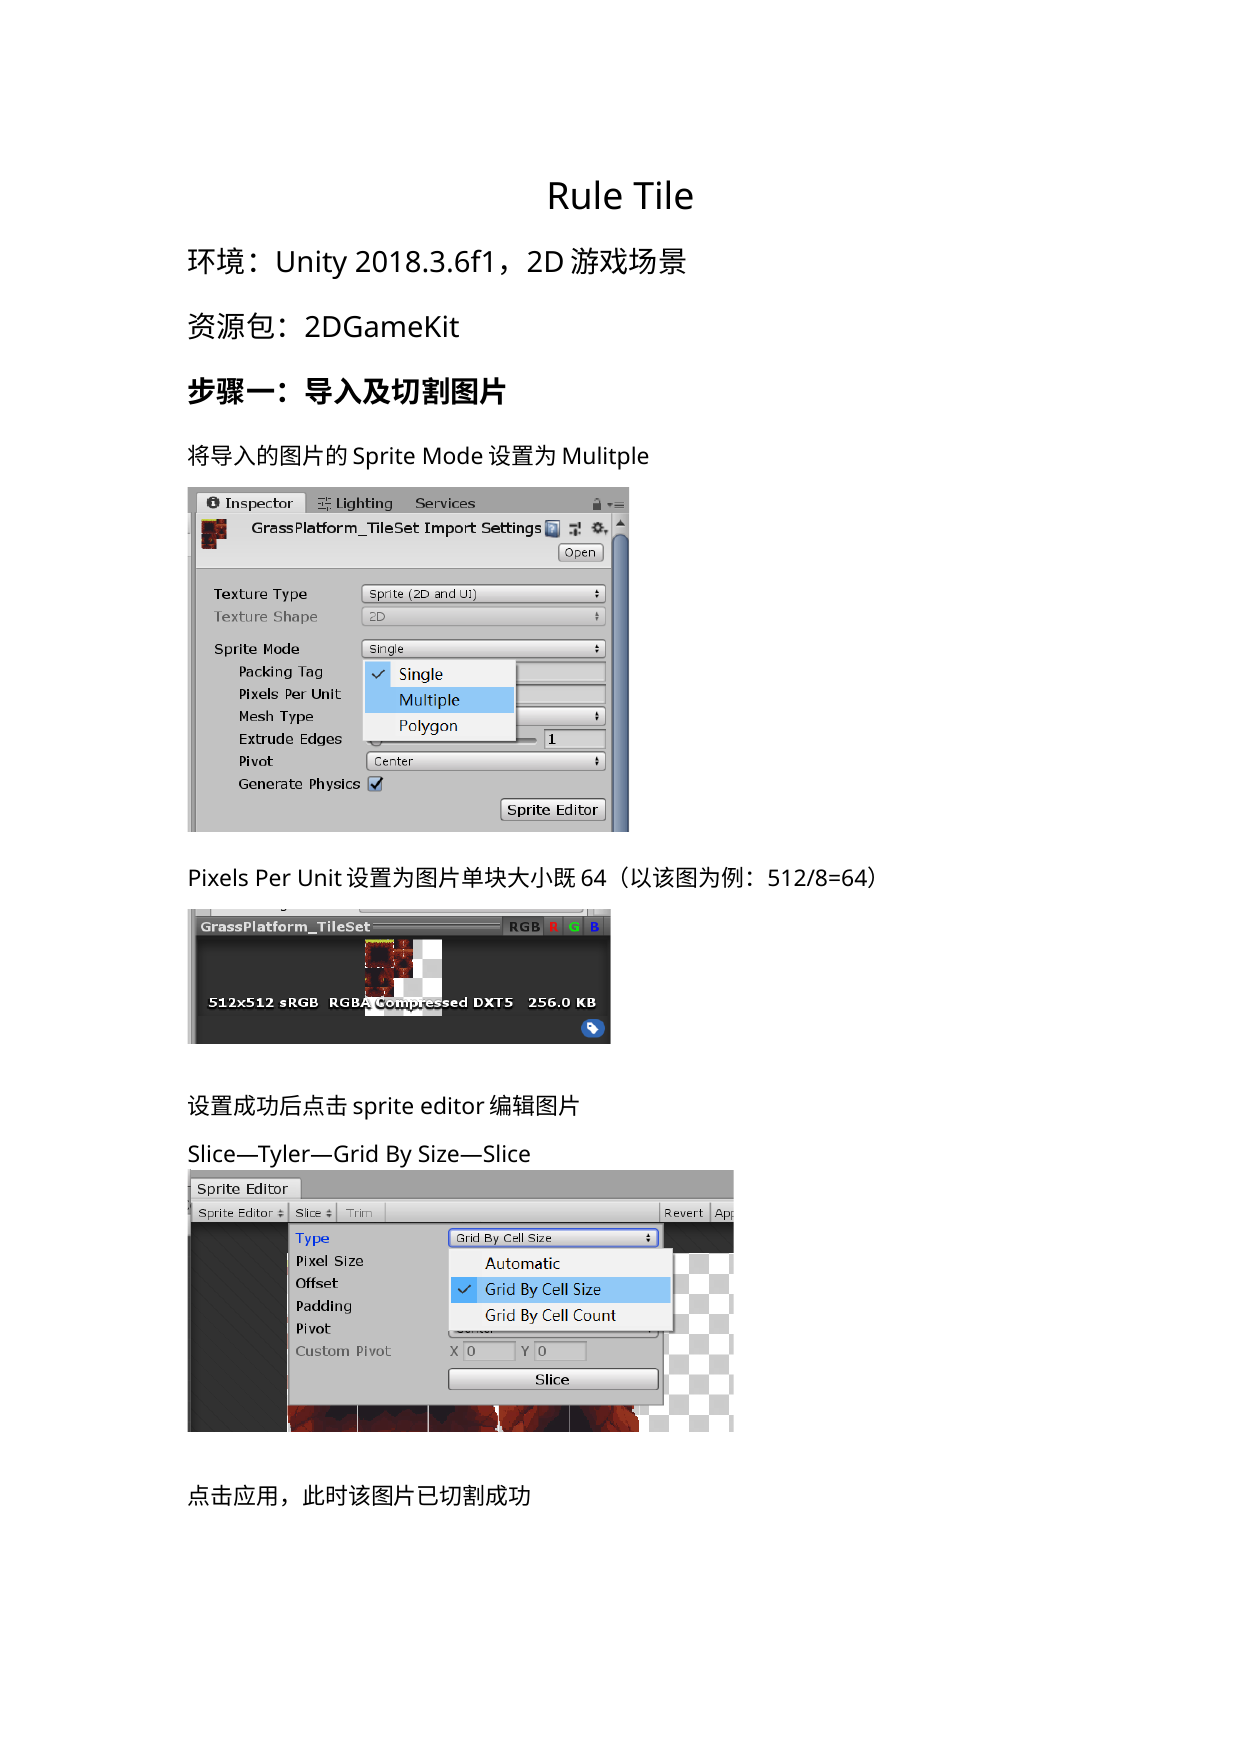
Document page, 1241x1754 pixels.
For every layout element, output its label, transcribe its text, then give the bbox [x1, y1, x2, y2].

text 资源包：2DGameKit [187, 292, 1053, 357]
text 点击应用，此时该图片已切割成功 [187, 1462, 1053, 1527]
text 将导入的图片的Sprite Mode设置为Mulitple [187, 422, 1053, 487]
text 步骤一：导入及切割图片 [187, 357, 1053, 422]
text 设置成功后点击sprite editor编辑图片 [187, 1072, 1053, 1137]
text Pixels Per Unit设置为图片单块大小既64（以该图为例：512/8=64） [187, 844, 1053, 909]
picture [187, 909, 611, 1044]
text Slice—Tyler—Grid By Size—Slice [187, 1137, 1053, 1169]
text Rule Tile [187, 162, 1053, 227]
picture [187, 1169, 734, 1432]
text 环境：Unity 2018.3.6f1，2D游戏场景 [187, 227, 1053, 292]
picture [187, 487, 630, 832]
